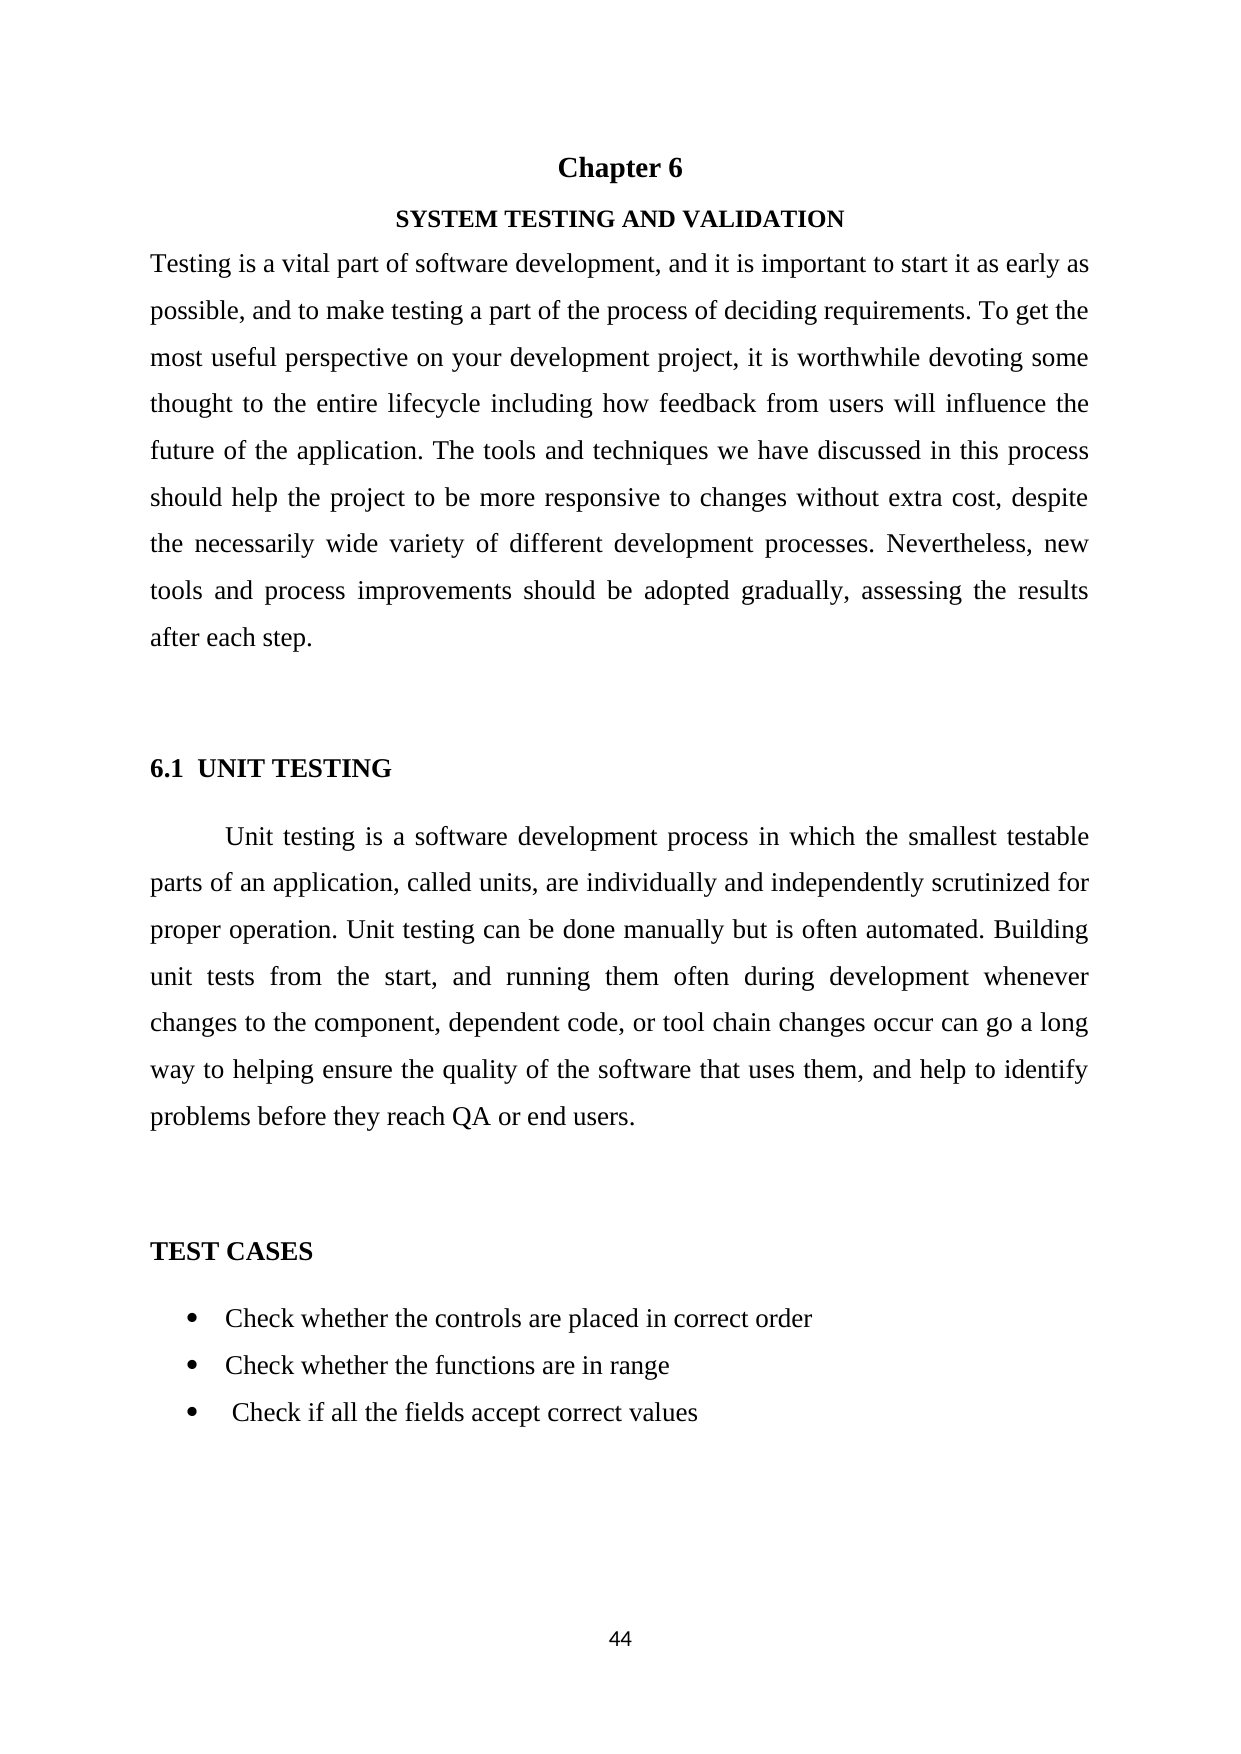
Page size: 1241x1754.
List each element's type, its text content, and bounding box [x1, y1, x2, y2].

list Check whether the controls are placed in correct order [187, 1302, 1090, 1333]
list Check if all the fields accept correct values [187, 1396, 1090, 1427]
list Check whether the functions are in range [187, 1349, 1090, 1380]
text Chapter 6 [150, 150, 1090, 183]
text SYSTEM TESTING AND VALIDATION [150, 204, 1090, 233]
text Unit testing is a software development process in which the smallest testable parts of an application, called units, are individually and independently scrutinized for proper operation. Unit testing can be done manually but is often automated. Building unit tests from the start, and running them often during development whenever changes to the component, dependent code, or tool chain changes occur can go a long way to helping ensure the quality of the software that uses them, and help to identify problems before they reach QA or end users. [150, 820, 1090, 1131]
text Testing is a vital part of software development, and it is important to start it as early as possible, and to make testing a part of the process of deciding requirements. To get the most useful perspective on your development project, it is worthwhile devoting some thought to the entire lifecycle including how feedback from users will influence the future of the application. The tools and techniques we have discussed in this process should help the project to be more responsive to changes without extra cost, despite the necessarily wide variety of different development processes. Nevertheless, new tools and process improvements should be adopted gradually, assessing the results after each step. [150, 247, 1090, 652]
text TEST CASES [150, 1235, 1090, 1266]
text 6.1 UNIT TESTING [150, 752, 1090, 783]
